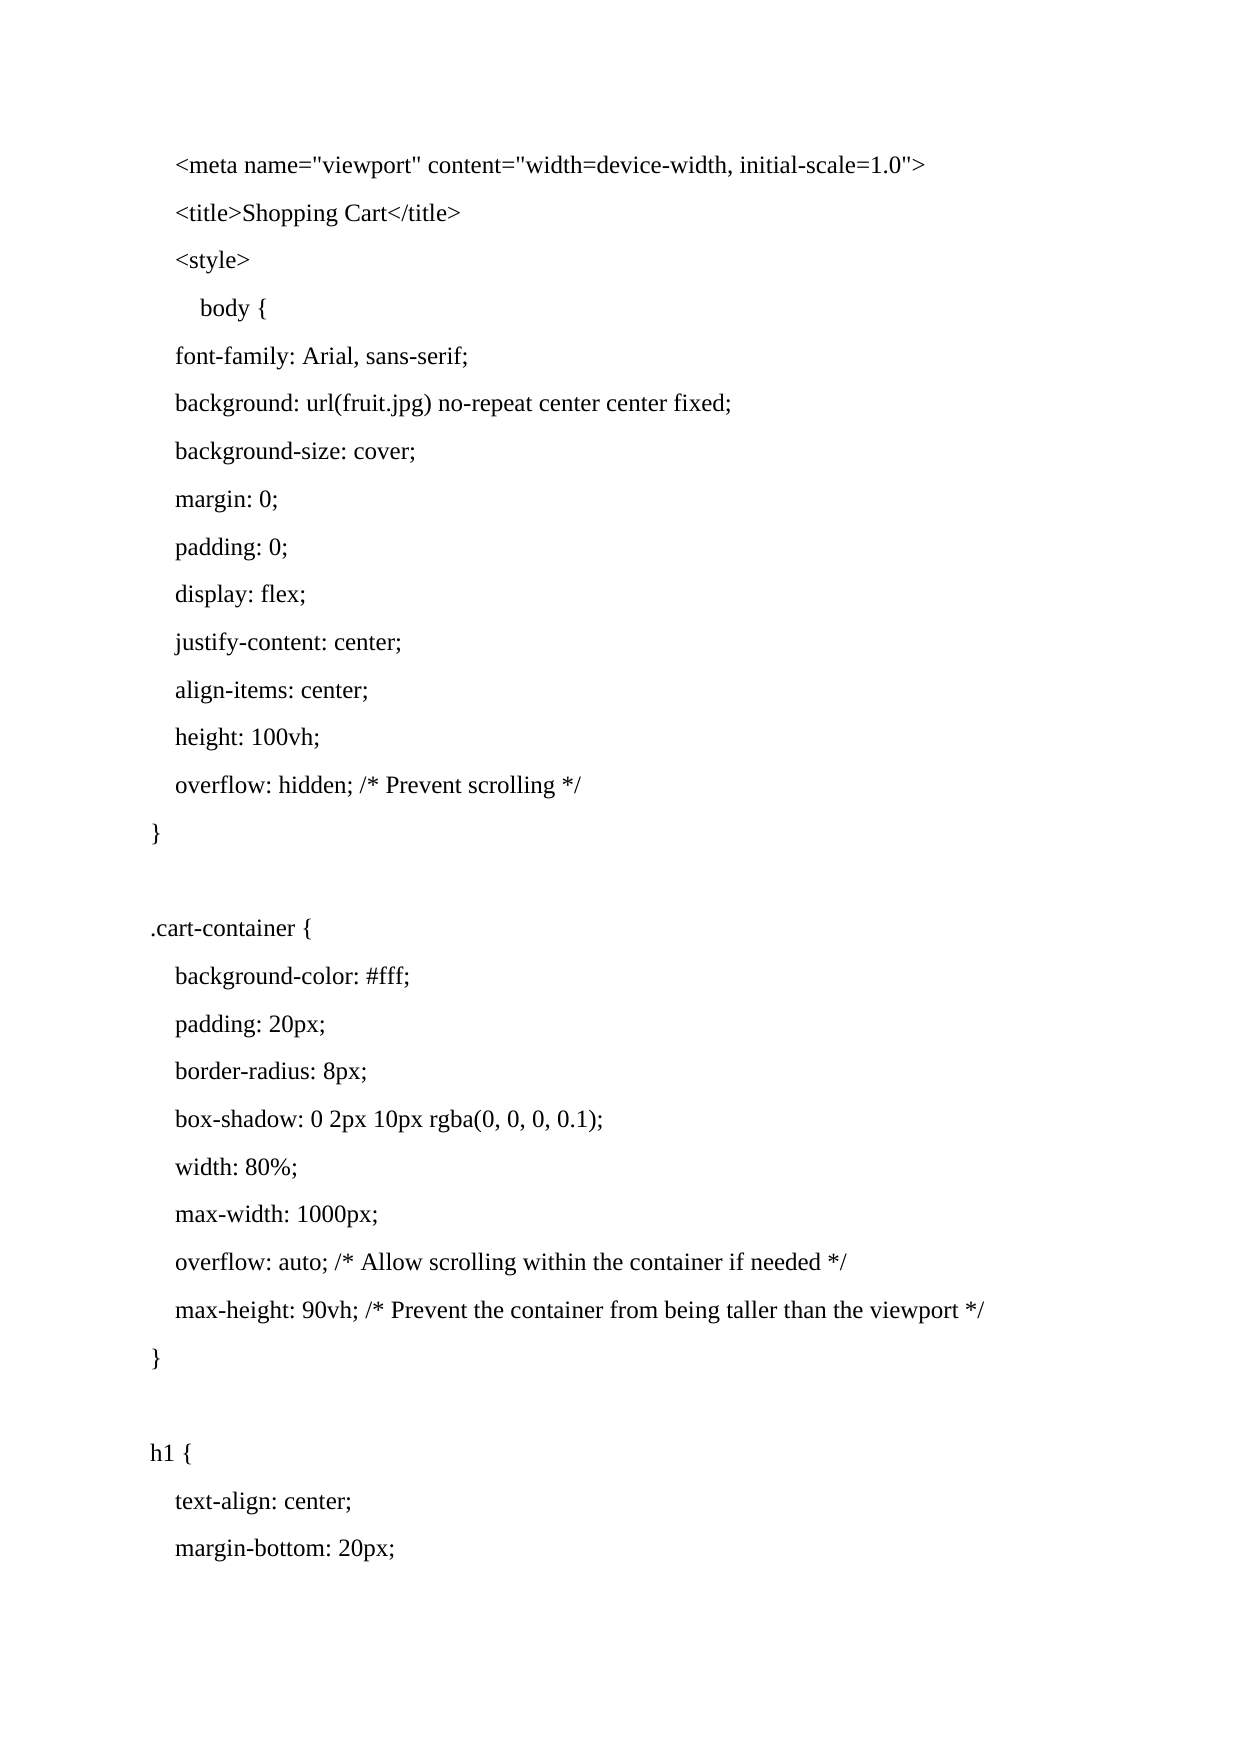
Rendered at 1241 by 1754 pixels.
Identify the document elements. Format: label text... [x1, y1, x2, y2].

text body { [150, 293, 1090, 322]
text padding: 0; [150, 532, 1090, 560]
text background: url(fruit.jpg) no-repeat center center fixed; [150, 388, 1090, 417]
text box-shadow: 0 2px 10px rgba(0, 0, 0, 0.1); [150, 1104, 1090, 1133]
text background-size: cover; [150, 436, 1090, 465]
text } [150, 1343, 1090, 1371]
text justify-content: center; [150, 627, 1090, 656]
text text-align: center; [150, 1486, 1090, 1514]
text h1 { [150, 1438, 1090, 1467]
text <meta name="viewport" content="width=device-width, initial-scale=1.0"> [150, 150, 1090, 179]
text border-radius: 8px; [150, 1056, 1090, 1085]
text margin: 0; [150, 484, 1090, 513]
text align-items: center; [150, 675, 1090, 703]
text background-color: #fff; [150, 961, 1090, 990]
text height: 100vh; [150, 722, 1090, 751]
text font-family: Arial, sans-serif; [150, 341, 1090, 369]
text .cart-container { [150, 913, 1090, 942]
text width: 80%; [150, 1152, 1090, 1181]
text overflow: auto; /* Allow scrolling within the container if needed */ [150, 1247, 1090, 1276]
text max-width: 1000px; [150, 1199, 1090, 1228]
text <style> [150, 245, 1090, 274]
text overflow: hidden; /* Prevent scrolling */ [150, 770, 1090, 799]
text display: flex; [150, 579, 1090, 608]
text max-height: 90vh; /* Prevent the container from being taller than the viewport */ [150, 1295, 1090, 1324]
text <title>Shopping Cart</title> [150, 198, 1090, 226]
text margin-bottom: 20px; [150, 1533, 1090, 1562]
text } [150, 818, 1090, 847]
text padding: 20px; [150, 1009, 1090, 1037]
